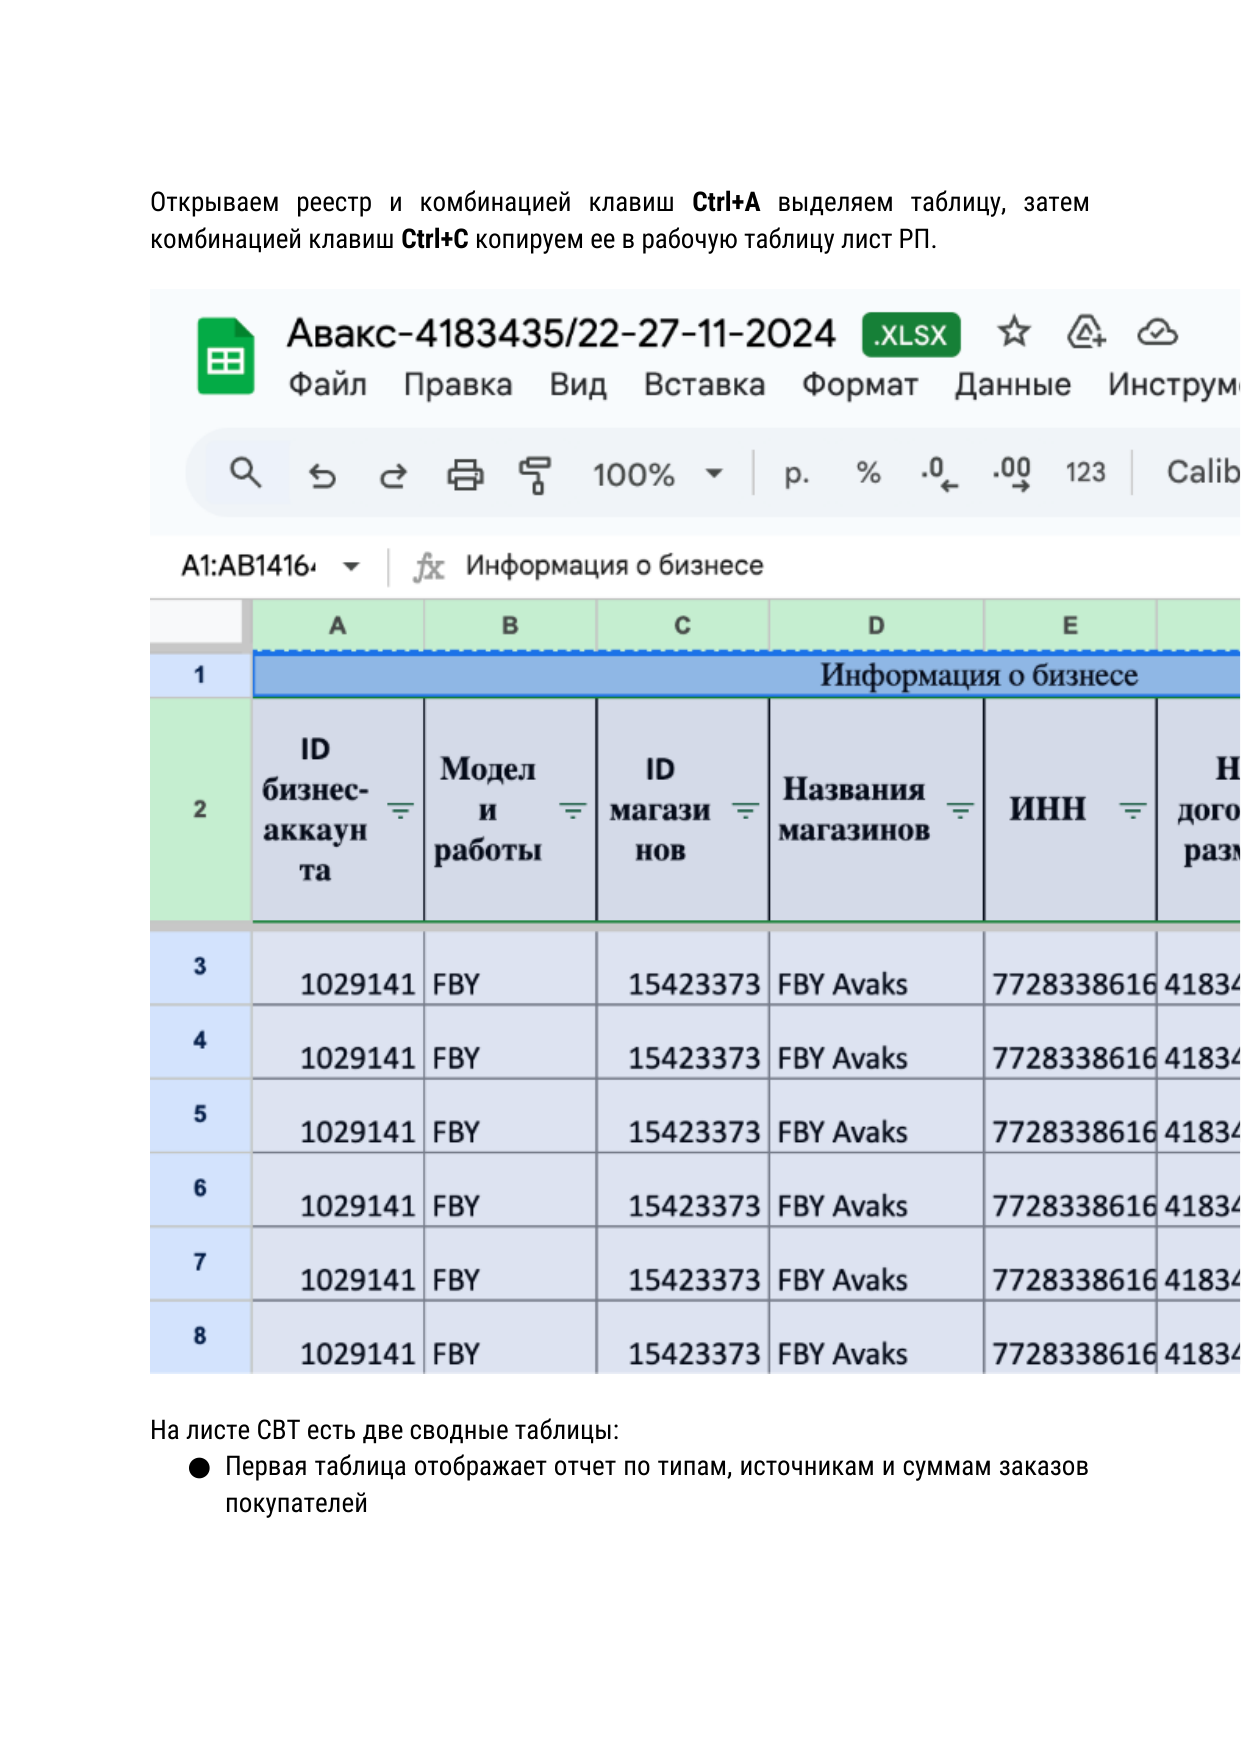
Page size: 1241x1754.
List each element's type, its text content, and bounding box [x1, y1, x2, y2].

text Открываем реестр и комбинацией клавиш Ctrl+A выделяем таблицу, затем комбинацией клавиш Ctrl+C копируем ее в рабочую таблицу лист РП. [150, 186, 1090, 255]
list Первая таблица отображает отчет по типам, источникам и суммам заказов покупателей [187, 1451, 1090, 1519]
picture [150, 289, 1241, 1374]
text На листе СВТ есть две сводные таблицы: [150, 1414, 1090, 1446]
